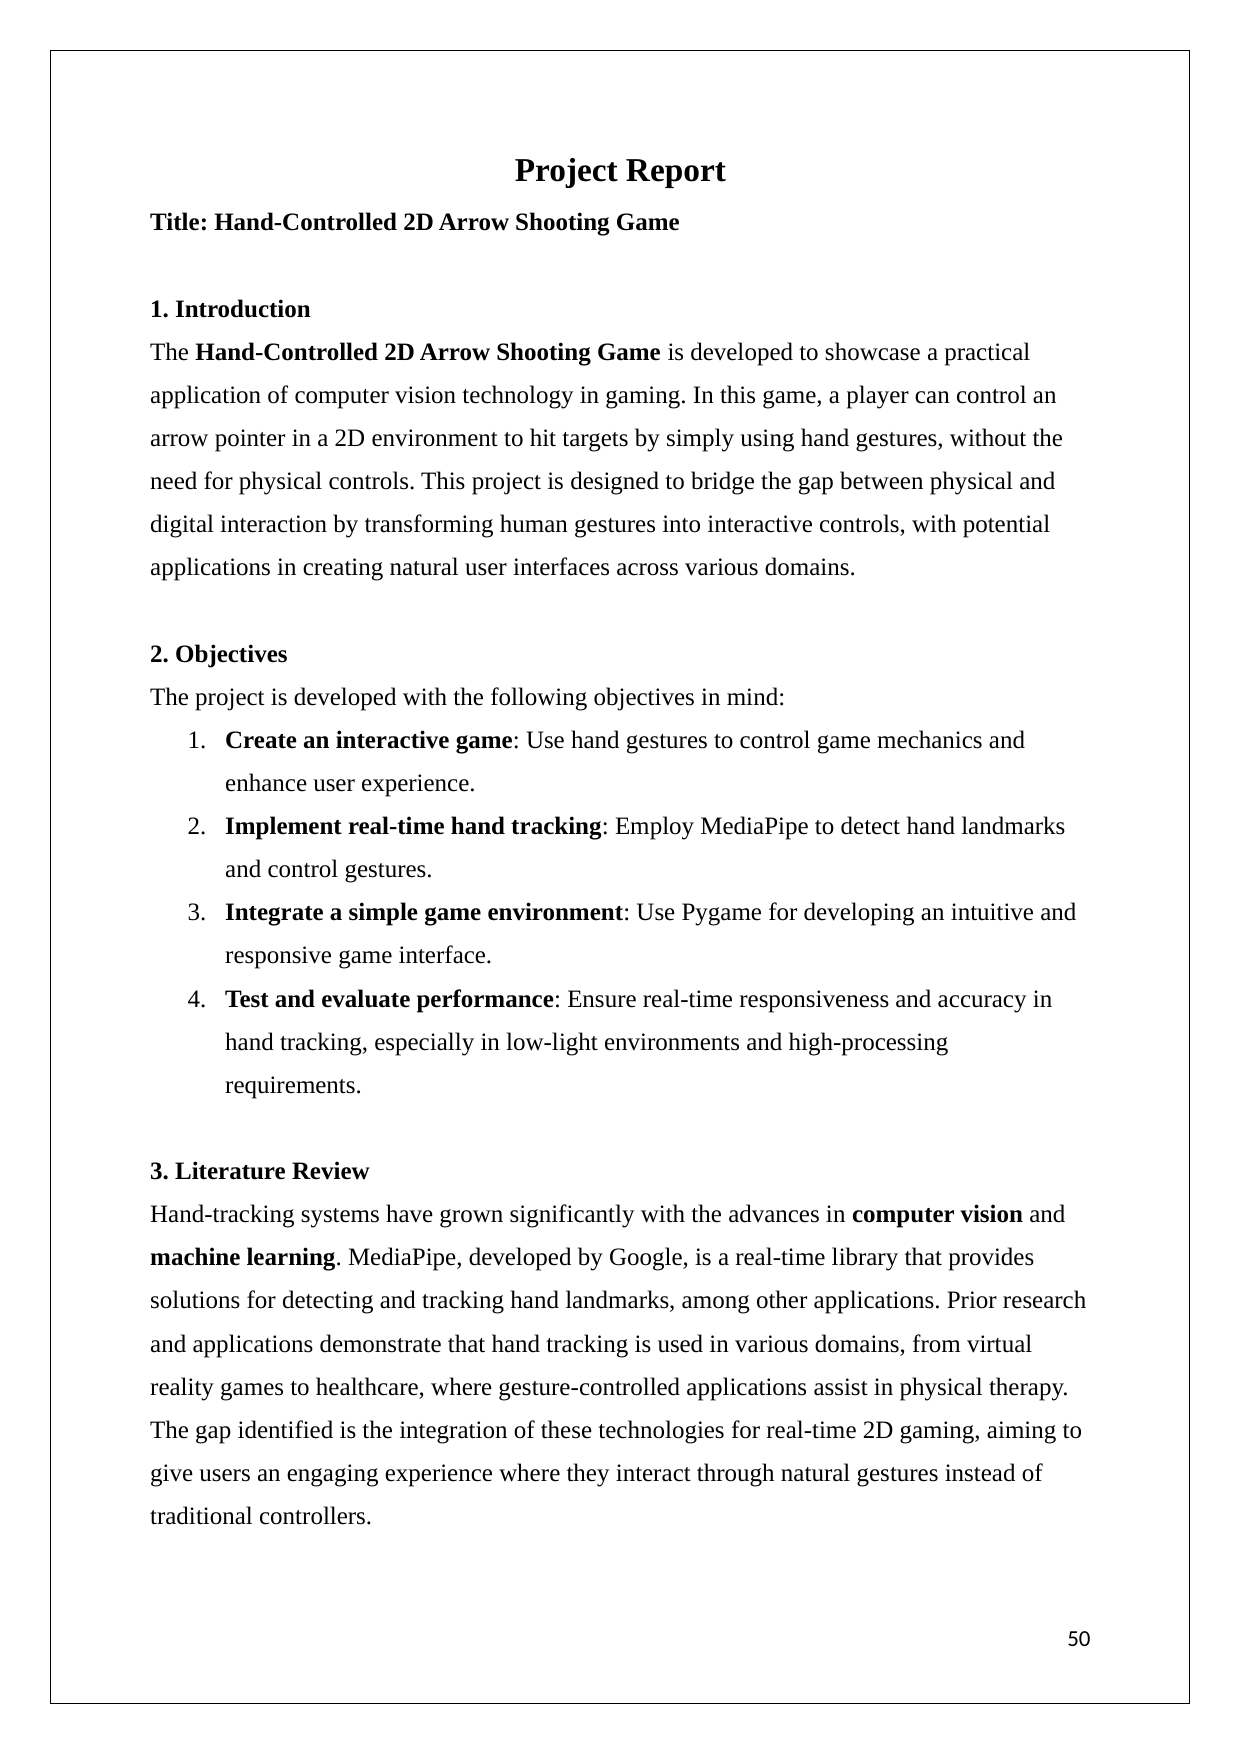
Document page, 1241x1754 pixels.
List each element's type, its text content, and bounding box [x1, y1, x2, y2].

list Test and evaluate performance: Ensure real-time responsiveness and accuracy in hand tracking, especially in low-light environments and high-processing requirements. [187, 984, 1090, 1099]
text The project is developed with the following objectives in mind: [150, 682, 1090, 711]
text 2. Objectives [150, 639, 1090, 667]
text Project Report [150, 150, 1090, 188]
list Integrate a simple game environment: Use Pygame for developing an intuitive and responsive game interface. [187, 897, 1090, 969]
text 3. Literature Review [150, 1156, 1090, 1185]
list Create an interactive game: Use hand gestures to control game mechanics and enhance user experience. [187, 725, 1090, 797]
text Hand-tracking systems have grown significantly with the advances in computer vision and machine learning. MediaPipe, developed by Google, is a real-time library that provides solutions for detecting and tracking hand landmarks, among other applications. Prior research and applications demonstrate that hand tracking is used in various domains, from virtual reality games to healthcare, where gesture-controlled applications assist in physical therapy. The gap identified is the integration of these technologies for real-time 2D gaming, aiming to give users an engaging experience where they interact through natural gestures instead of traditional controllers. [150, 1199, 1090, 1530]
text The Hand-Controlled 2D Arrow Shooting Game is developed to showcase a practical application of computer vision technology in gaming. In this game, a player can control an arrow pointer in a 2D environment to hit targets by simply using hand gestures, without the need for physical controls. This project is designed to bridge the gap between physical and digital interaction by transforming human gestures into interactive controls, with potential applications in creating natural user interfaces across various domains. [150, 337, 1090, 581]
list Implement real-time hand tracking: Employ MediaPipe to detect hand landmarks and control gestures. [187, 811, 1090, 883]
text Title: Hand-Controlled 2D Arrow Shooting Game [150, 207, 1090, 236]
text 1. Introduction [150, 294, 1090, 322]
